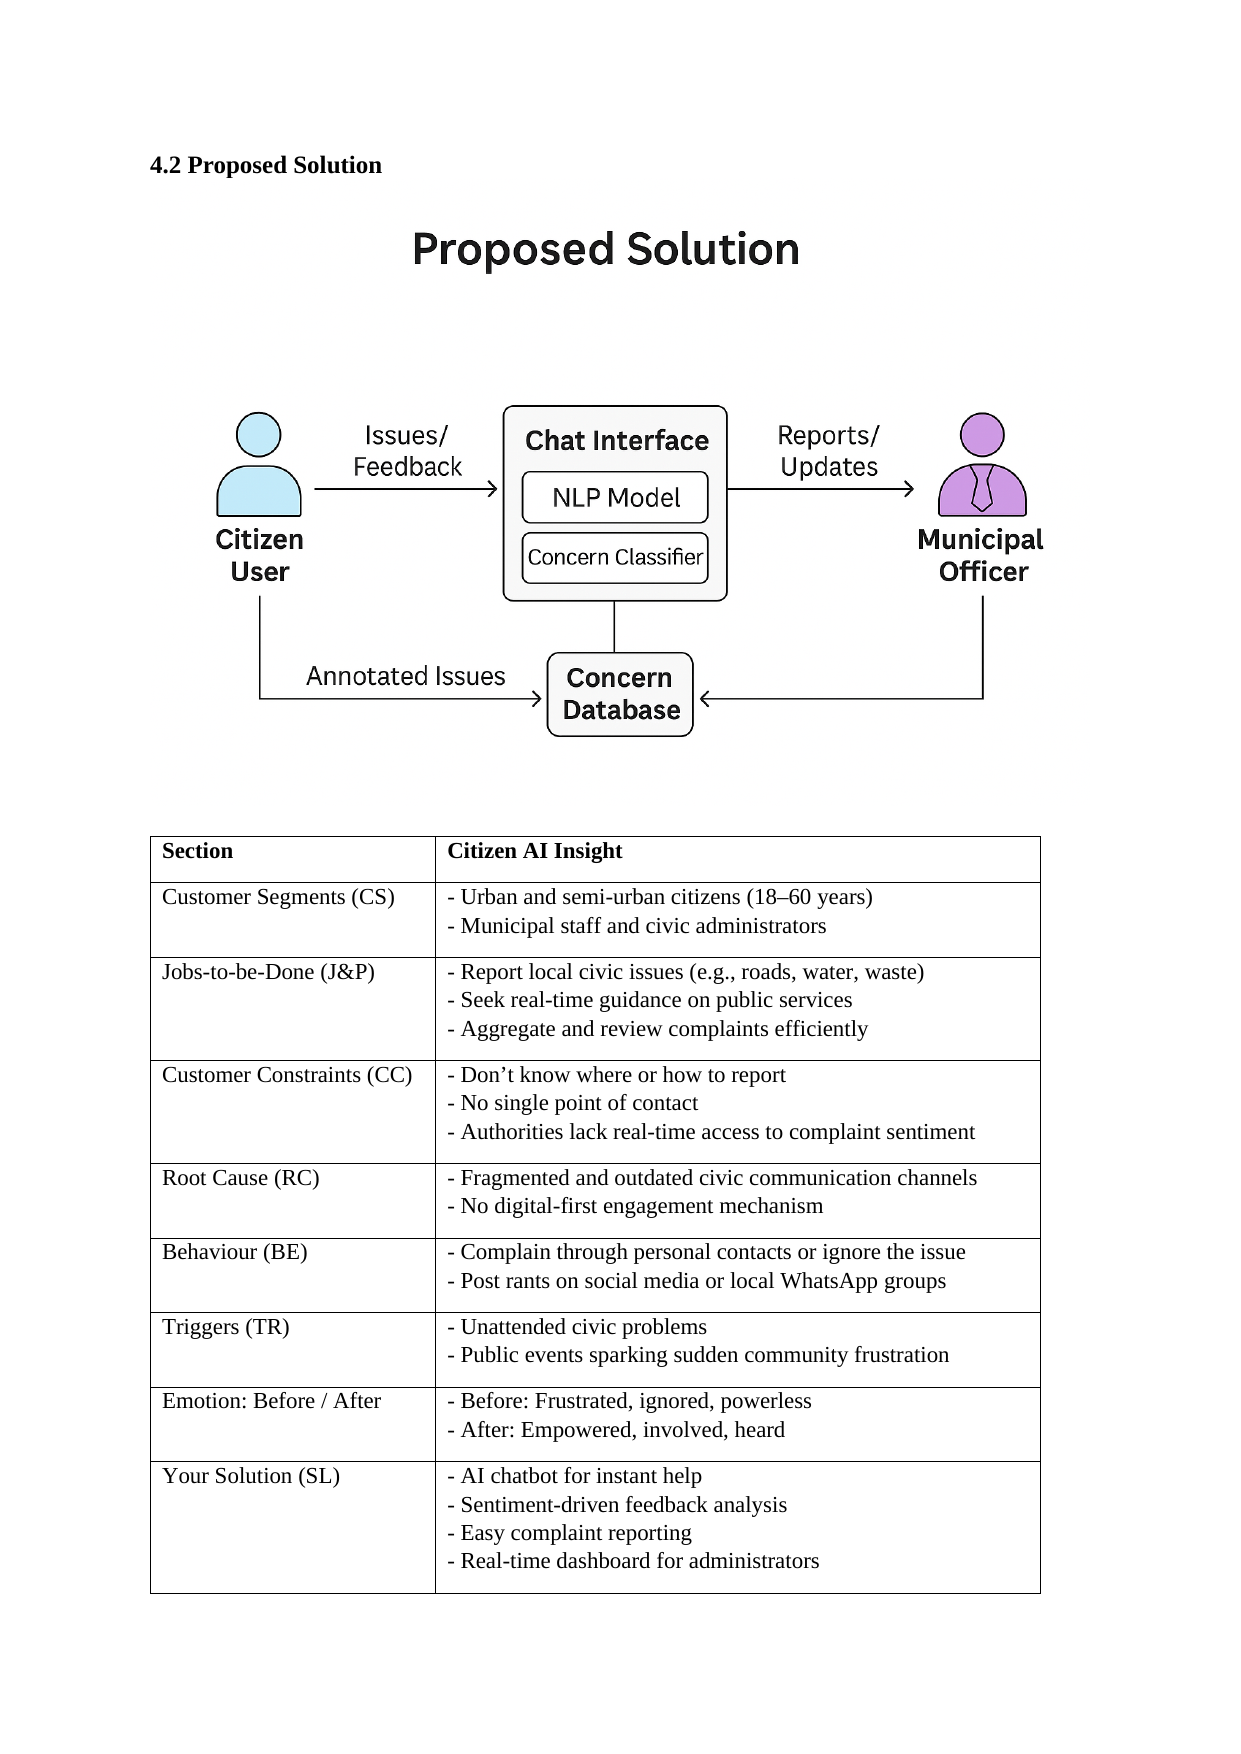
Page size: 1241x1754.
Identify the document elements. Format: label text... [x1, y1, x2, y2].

table_cell Triggers (TR) [151, 1313, 435, 1387]
table_cell - Don’t know where or how to report - No single point of contact - Authorities lack real-time access to complaint sentiment [436, 1061, 1040, 1163]
table_cell - Complain through personal contacts or ignore the issue - Post rants on social media or local WhatsApp groups [436, 1239, 1040, 1312]
table_cell - Unattended civic problems - Public events sparking sudden community frustration [436, 1313, 1040, 1387]
table_cell - Report local civic issues (e.g., roads, water, waste) - Seek real-time guidance on public services - Aggregate and review complaints efficiently [436, 958, 1040, 1060]
table_cell - Urban and semi-urban citizens (18–60 years) - Municipal staff and civic administrators [436, 883, 1040, 957]
table_cell Root Cause (RC) [151, 1164, 435, 1237]
picture [150, 178, 1091, 806]
table_cell - Fragmented and outdated civic communication channels - No digital-first engagement mechanism [436, 1164, 1040, 1237]
table_cell - Before: Frustrated, ignored, powerless - After: Empowered, involved, heard [436, 1388, 1040, 1461]
table_cell Your Solution (SL) [151, 1462, 435, 1593]
table_header Citizen AI Insight [436, 837, 1040, 882]
table_header Section [151, 837, 435, 882]
table_cell Behaviour (BE) [151, 1239, 435, 1312]
table_cell - AI chatbot for instant help - Sentiment-driven feedback analysis - Easy complaint reporting - Real-time dashboard for administrators [436, 1462, 1040, 1593]
text 4.2 Proposed Solution [150, 150, 1090, 178]
table_cell Jobs-to-be-Done (J&P) [151, 958, 435, 1060]
table_cell Customer Segments (CS) [151, 883, 435, 957]
table_cell Emotion: Before / After [151, 1388, 435, 1461]
table_cell Customer Constraints (CC) [151, 1061, 435, 1163]
